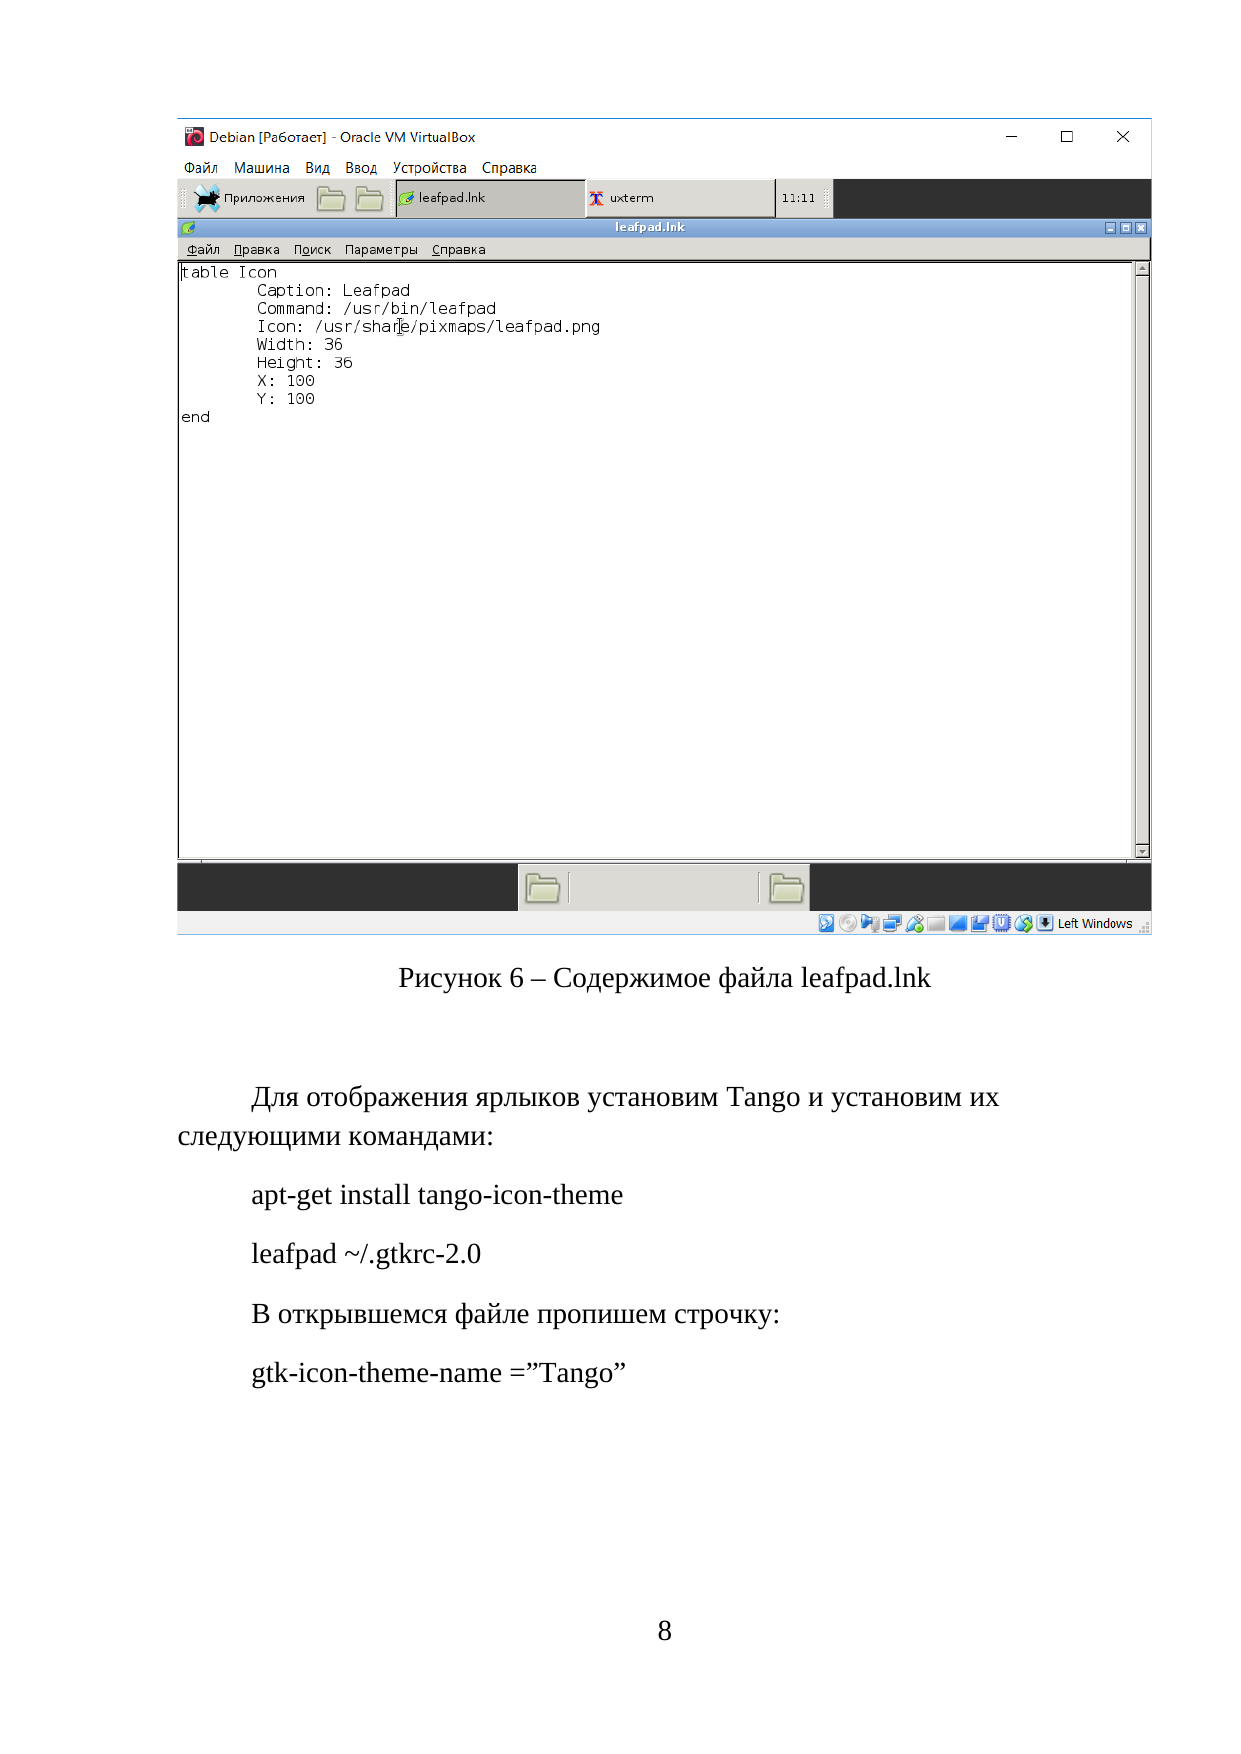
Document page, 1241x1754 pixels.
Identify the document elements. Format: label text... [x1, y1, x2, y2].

picture [177, 118, 1152, 935]
text gtk-icon-theme-name =”Tango” [177, 1355, 1152, 1389]
text Рисунок 6 – Содержимое файла leafpad.lnk [177, 960, 1152, 994]
text leafpad ~/.gtkrc-2.0 [177, 1236, 1152, 1270]
text В открывшемся файле пропишем строчку: [177, 1296, 1152, 1329]
text Для отображения ярлыков установим Tango и установим их следующими командами: [177, 1079, 1152, 1151]
text apt-get install tango-icon-theme [177, 1177, 1152, 1211]
